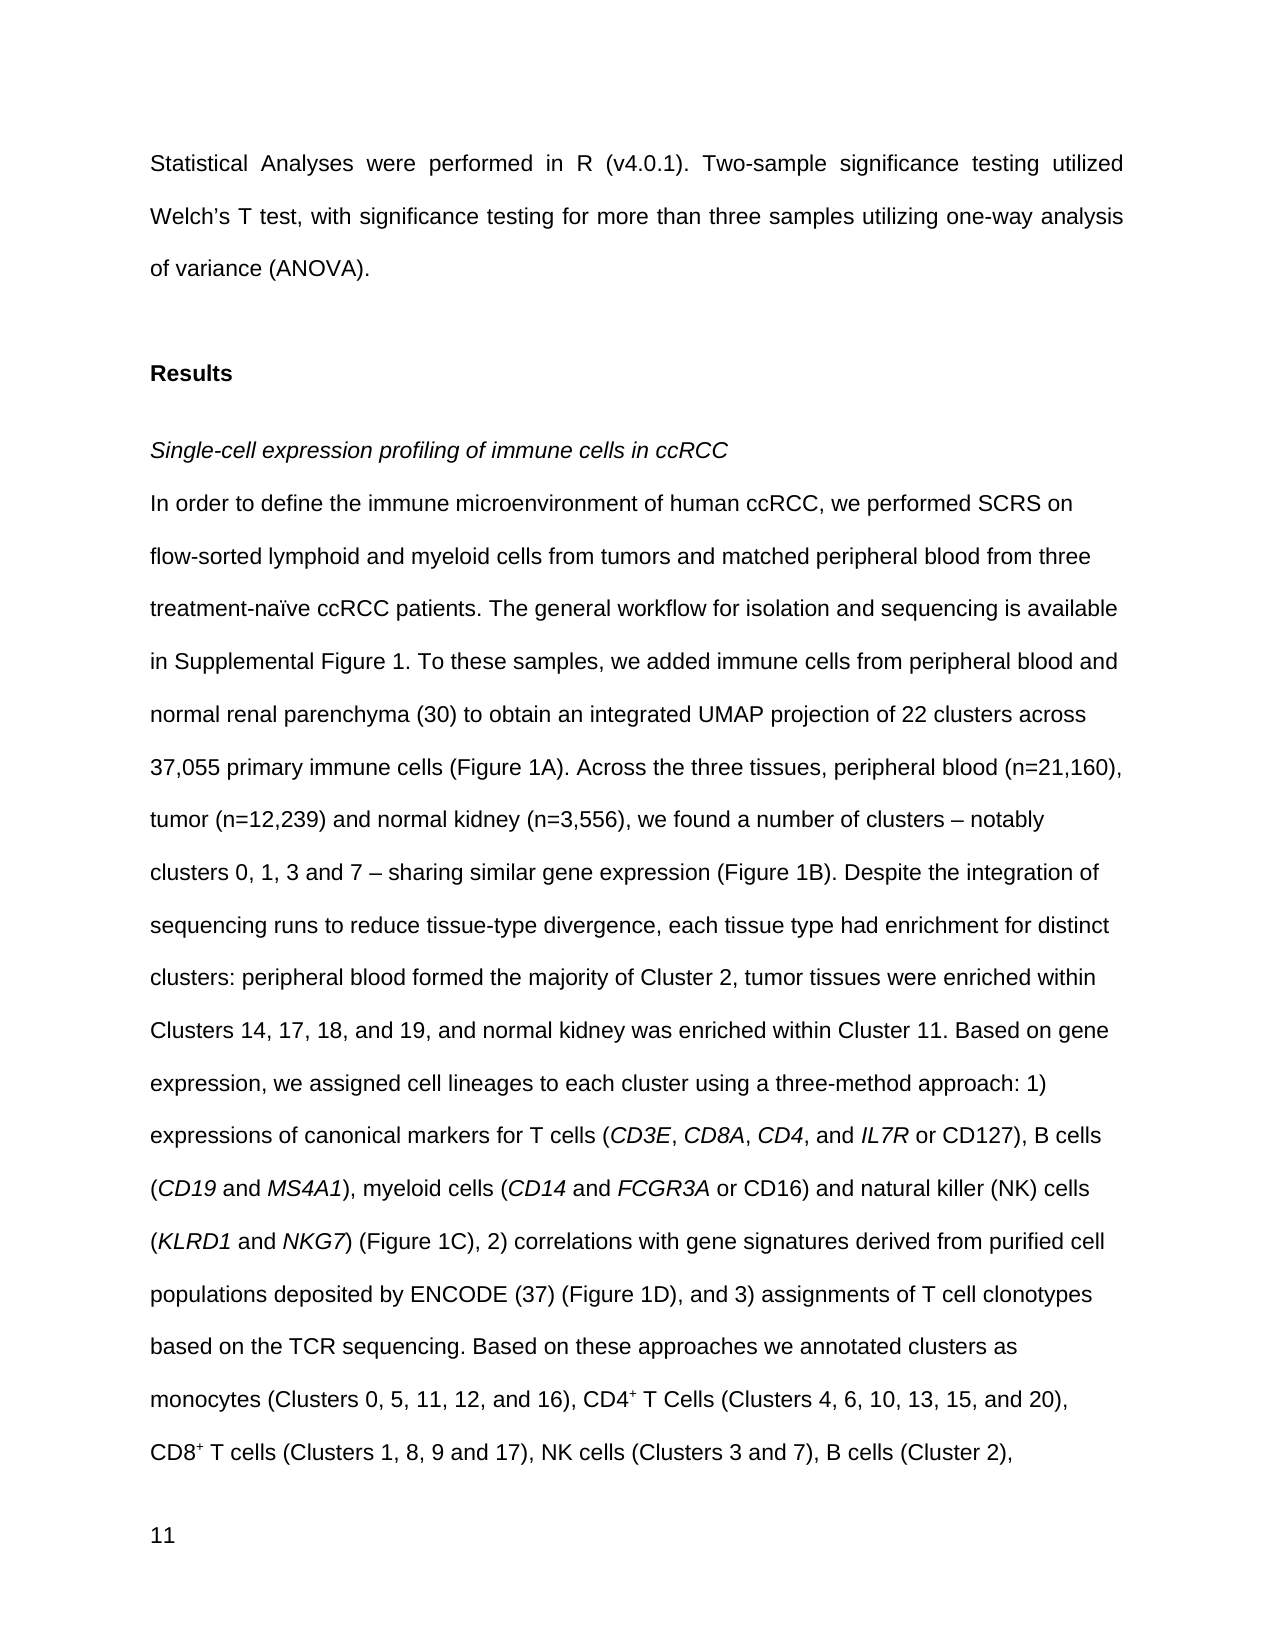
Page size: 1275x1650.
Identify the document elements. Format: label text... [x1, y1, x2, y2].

text Single-cell expression profiling of immune cells in ccRCC [150, 437, 1125, 463]
text Results [150, 359, 1125, 386]
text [150, 490, 1125, 1465]
text Statistical Analyses were performed in R (v4.0.1). Two-sample significance testing utilized Welch’s T test, with significance testing for more than three samples utilizing one-way analysis of variance (ANOVA). [150, 150, 1125, 282]
